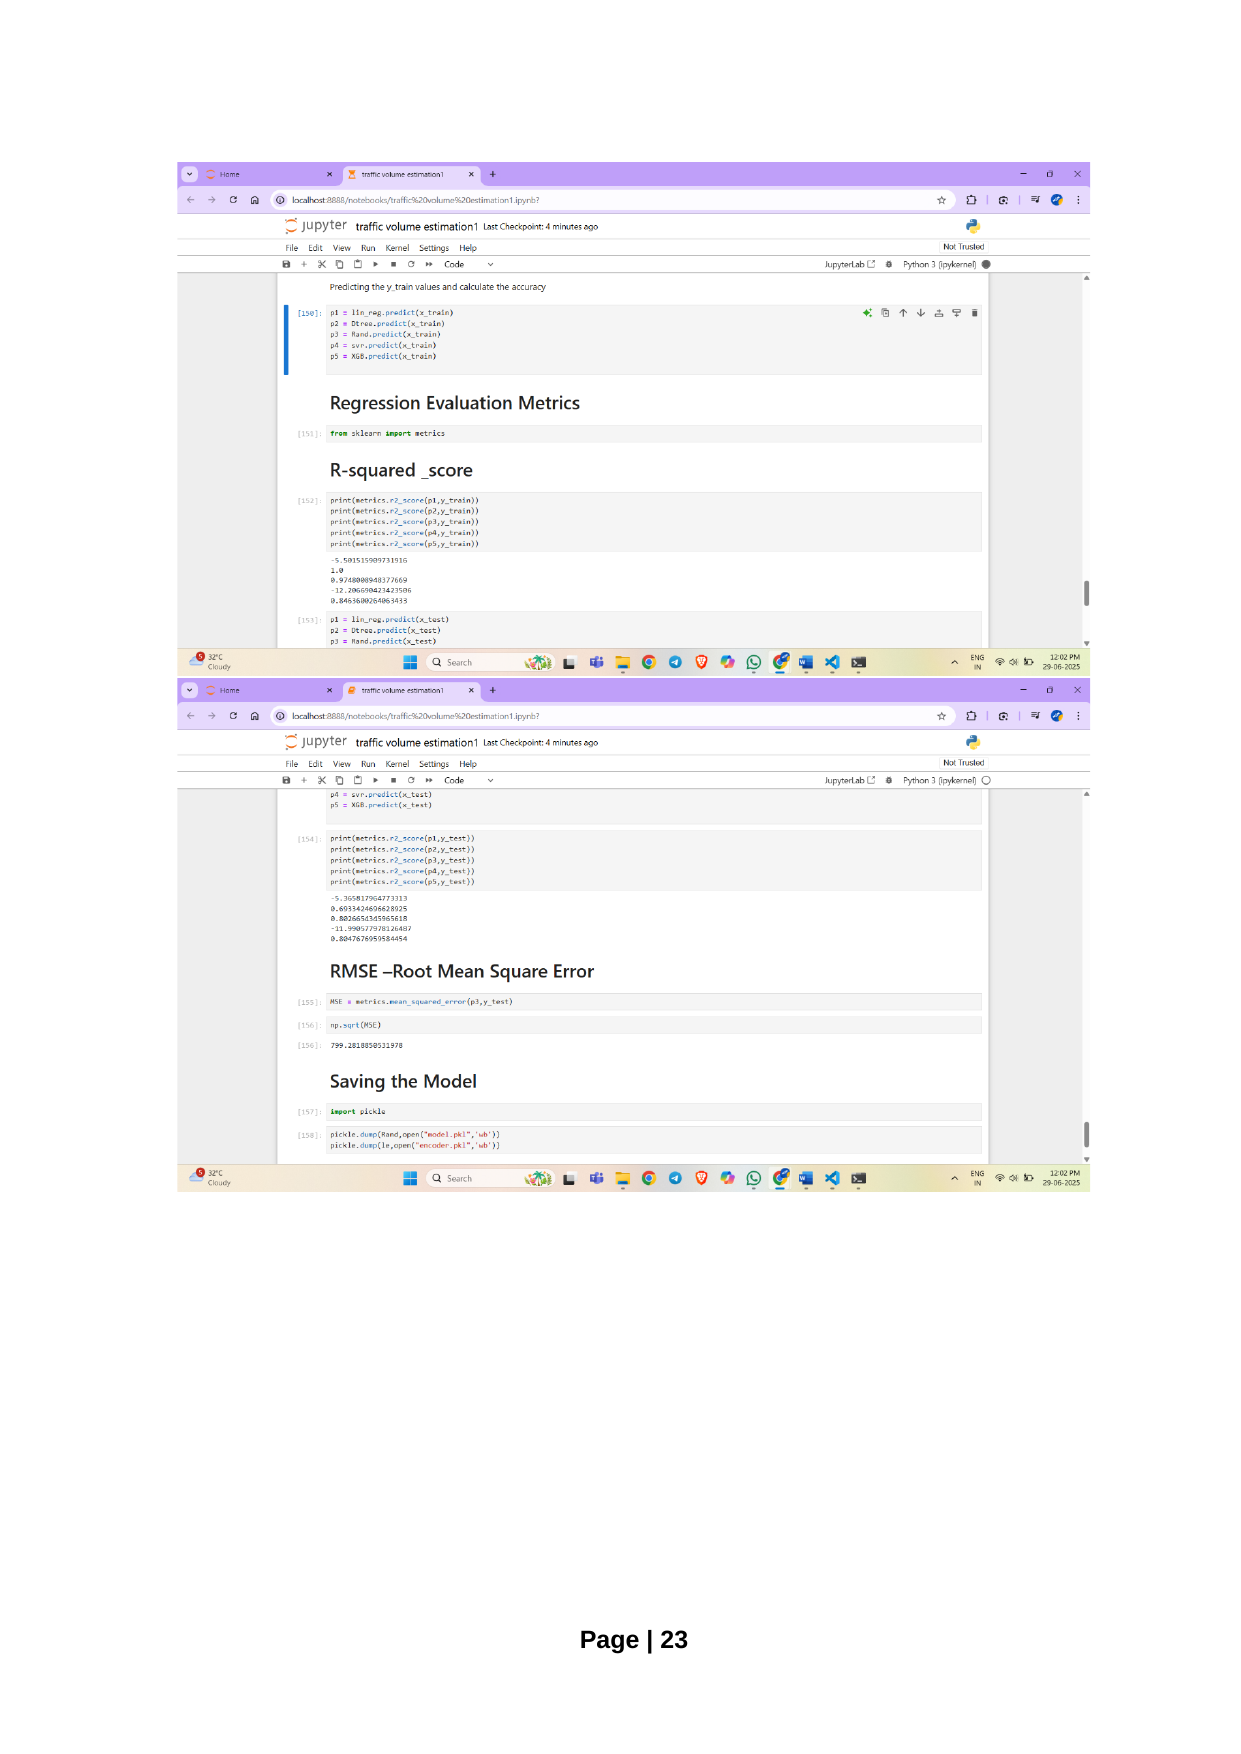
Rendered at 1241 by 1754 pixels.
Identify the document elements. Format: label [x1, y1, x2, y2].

picture [177, 678, 1091, 1192]
picture [177, 162, 1091, 676]
